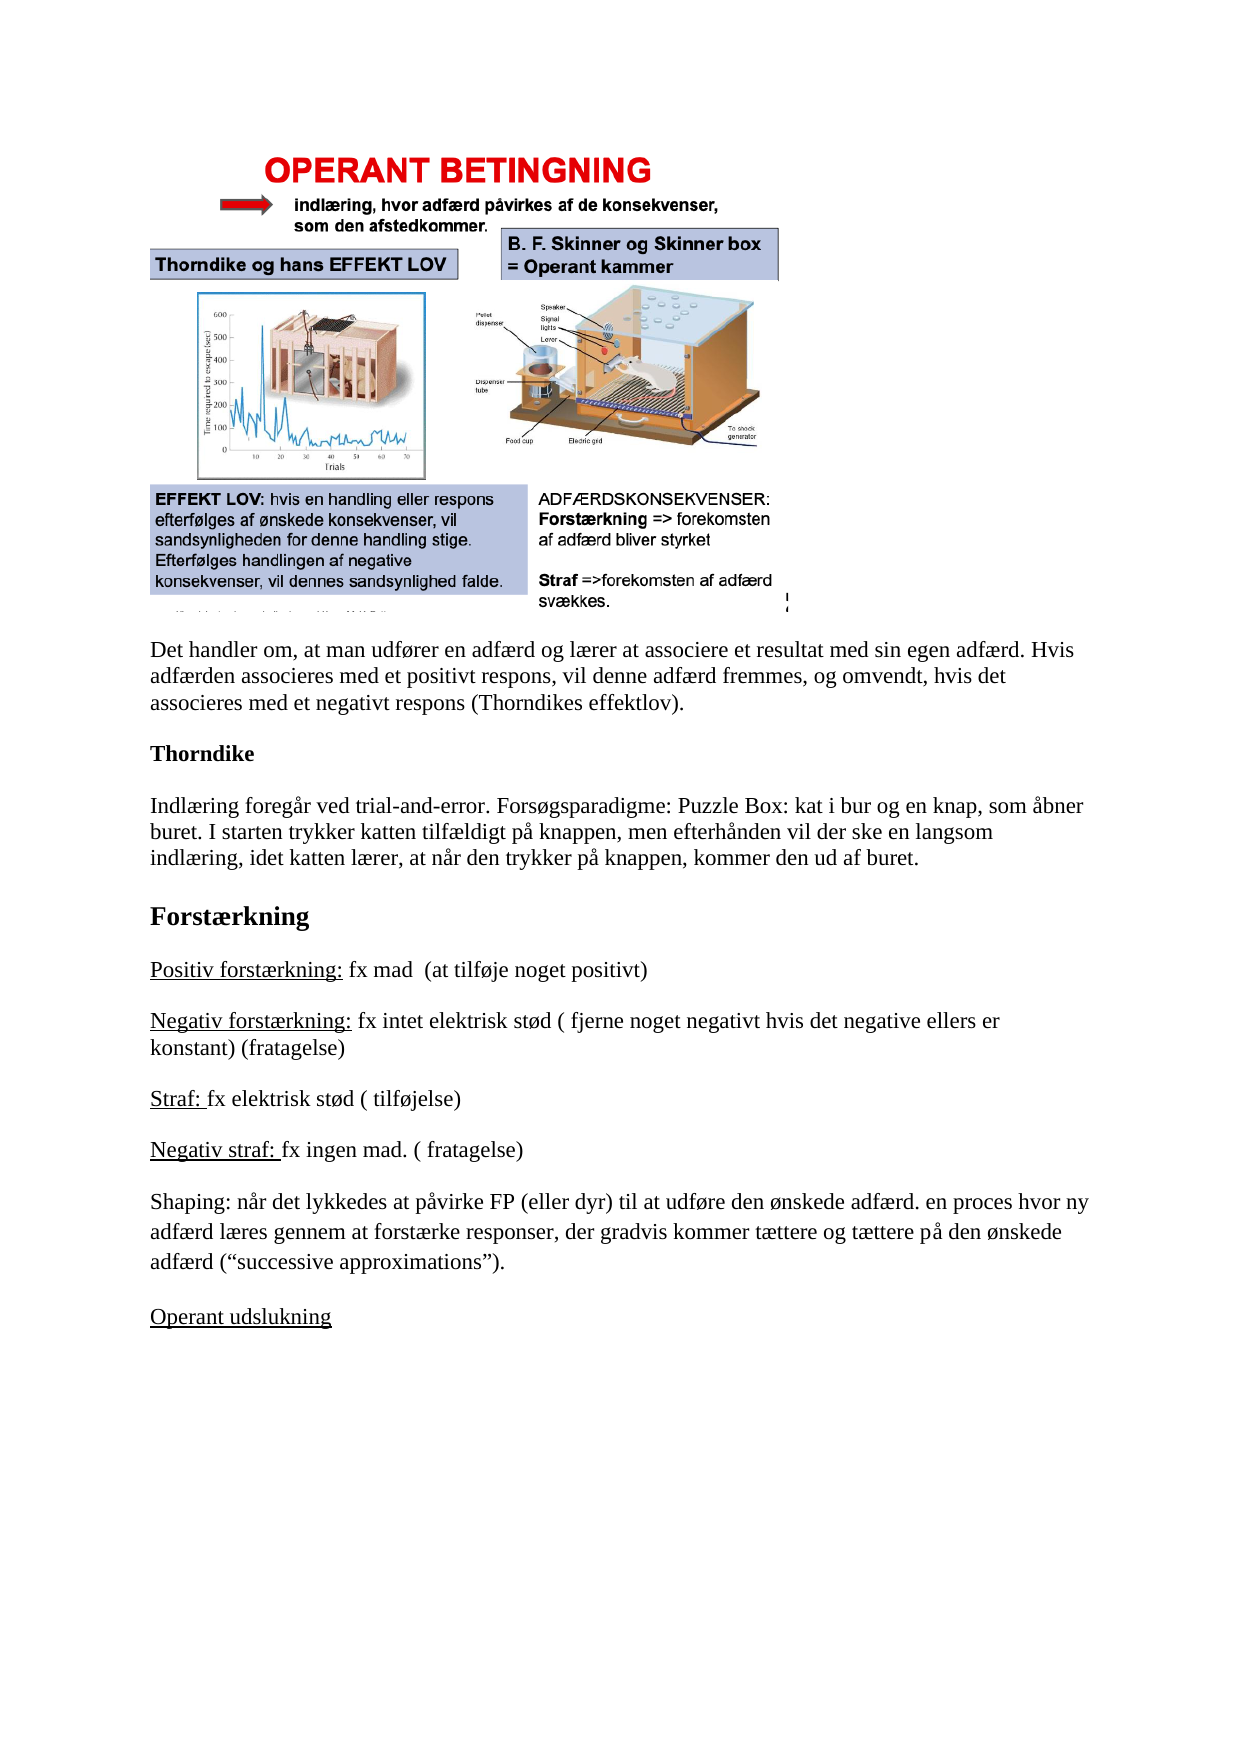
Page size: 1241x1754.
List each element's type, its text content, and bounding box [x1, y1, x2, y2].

text Operant udslukning [150, 1303, 1090, 1330]
text Det handler om, at man udfører en adfærd og lærer at associere et resultat med sin egen adfærd. Hvis adfærden associeres med et positivt respons, vil denne adfærd fremmes, og omvendt, hvis det associeres med et negativt respons (Thorndikes effektlov). [150, 636, 1090, 715]
subtitle Thorndike [150, 740, 1090, 767]
text Negativ straf: fx ingen mad. ( fratagelse) [150, 1136, 1090, 1163]
picture [150, 150, 789, 612]
text Negativ forstærkning: fx intet elektrisk stød ( fjerne noget negativt hvis det negative ellers er konstant) (fratagelse) [150, 1007, 1090, 1060]
text Straf: fx elektrisk stød ( tilføjelse) [150, 1085, 1090, 1111]
text Indlæring foregår ved trial-and-error. Forsøgsparadigme: Puzzle Box: kat i bur og en knap, som åbner buret. I starten trykker katten tilfældigt på knappen, men efterhånden vil der ske en langsom indlæring, idet katten lærer, at når den trykker på knappen, kommer den ud af buret. [150, 792, 1090, 871]
subtitle Forstærkning [150, 900, 1090, 931]
text Positiv forstærkning: fx mad (at tilføje noget positivt) [150, 956, 1090, 982]
text Shaping: når det lykkedes at påvirke FP (eller dyr) til at udføre den ønskede adfærd. en proces hvor ny adfærd læres gennem at forstærke responser, der gradvis kommer tættere og tættere på den ønskede adfærd (“successive approximations”). [150, 1188, 1090, 1274]
